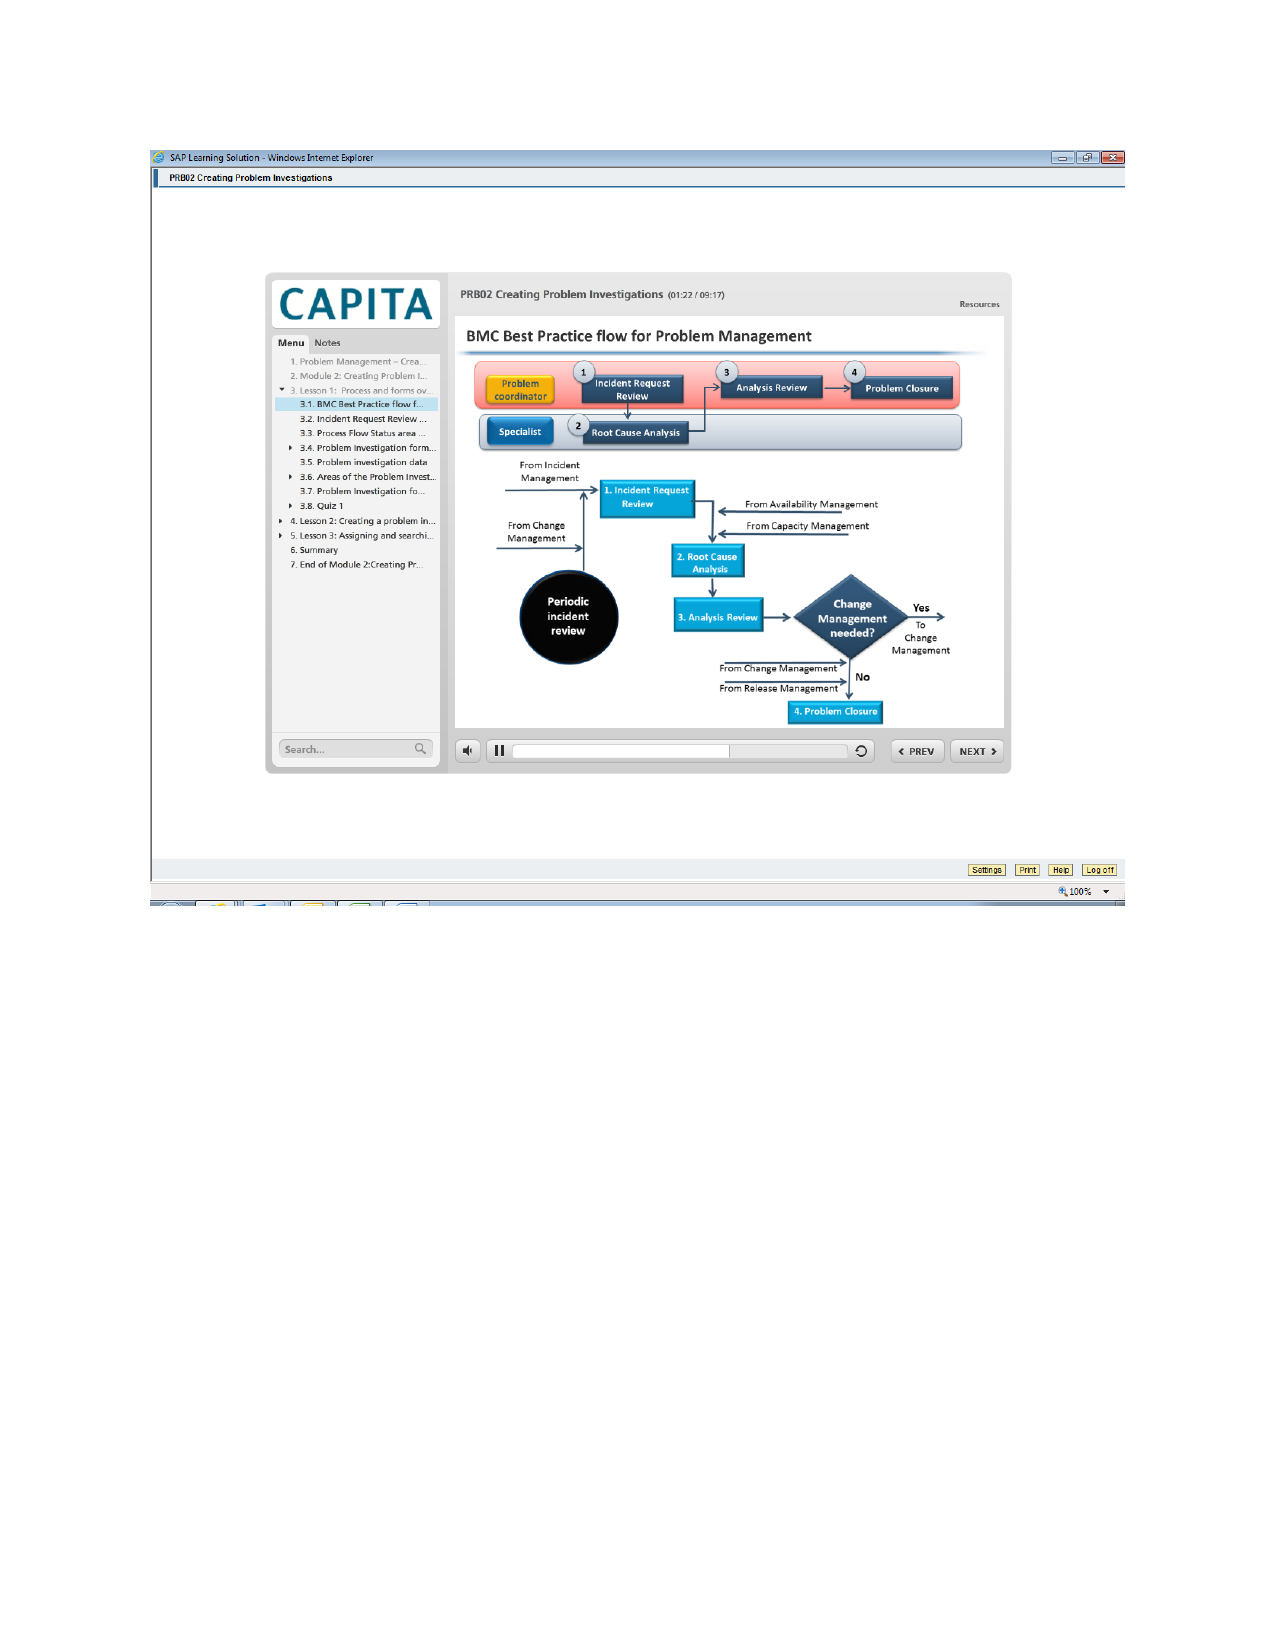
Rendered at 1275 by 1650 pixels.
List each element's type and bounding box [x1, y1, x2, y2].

picture [150, 150, 1125, 906]
